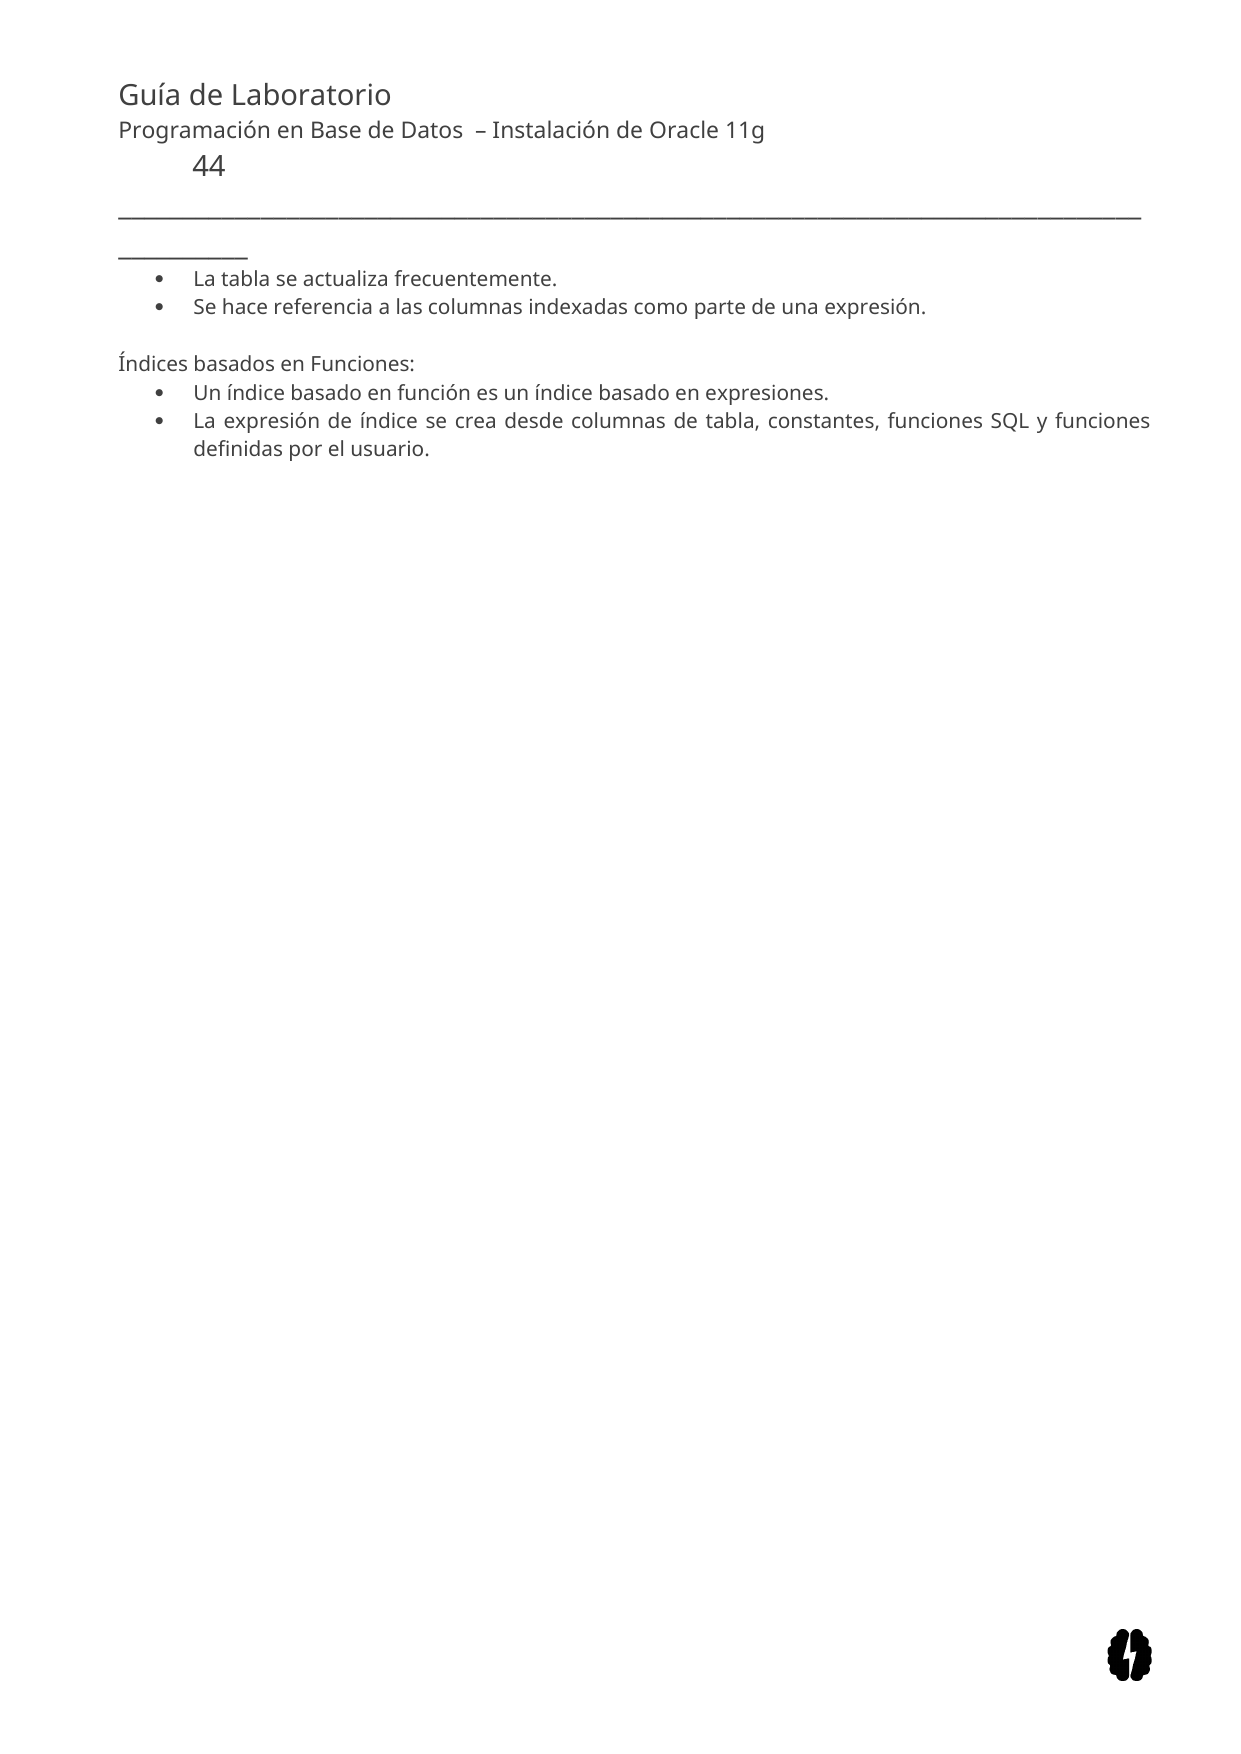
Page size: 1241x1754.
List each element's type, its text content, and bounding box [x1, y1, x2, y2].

list Un índice basado en función es un índice basado en expresiones. [156, 378, 1152, 406]
list La tabla se actualiza frecuentemente. [156, 264, 1152, 292]
list Se hace referencia a las columnas indexadas como parte de una expresión. [156, 292, 1152, 321]
picture [1107, 1629, 1152, 1681]
text Índices basados en Funciones: [118, 349, 1152, 378]
list La expresión de índice se crea desde columnas de tabla, constantes, funciones SQL y funciones definidas por el usuario. [156, 406, 1152, 463]
